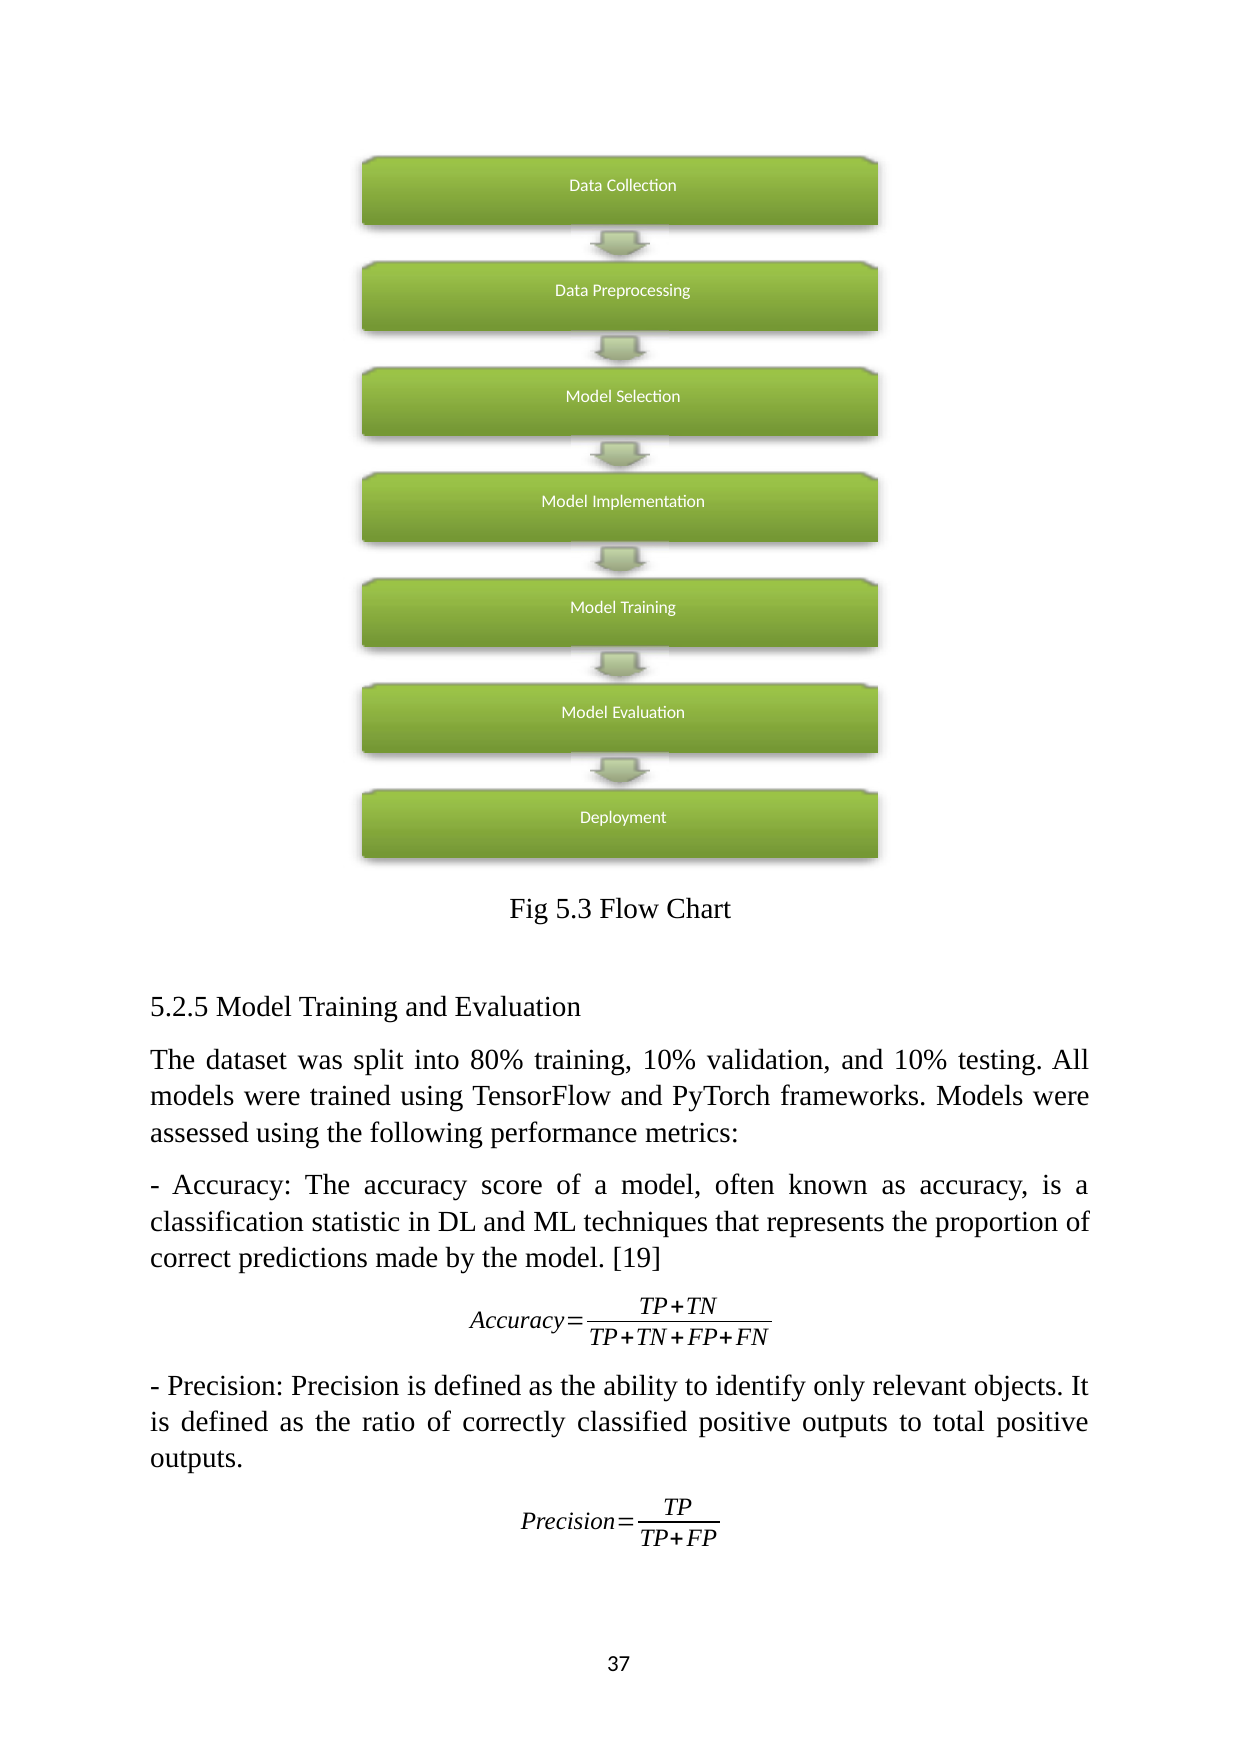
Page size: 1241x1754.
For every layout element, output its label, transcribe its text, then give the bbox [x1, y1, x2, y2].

text Fig 5.3 Flow Chart [150, 892, 1090, 925]
text 5.2.5 Model Training and Evaluation [150, 989, 1090, 1023]
text - Precision: Precision is defined as the ability to identify only relevant objects. It is defined as the ratio of correctly classified positive outputs to total positive outputs. [150, 1368, 1090, 1474]
text The dataset was split into 80% training, 10% validation, and 10% testing. All models were trained using TensorFlow and PyTorch frameworks. Models were assessed using the following performance metrics: [150, 1042, 1090, 1148]
picture [334, 149, 906, 873]
text - Accuracy: The accuracy score of a model, often known as accuracy, is a classification statistic in DL and ML techniques that represents the proportion of correct predictions made by the model. [19] [150, 1167, 1090, 1273]
